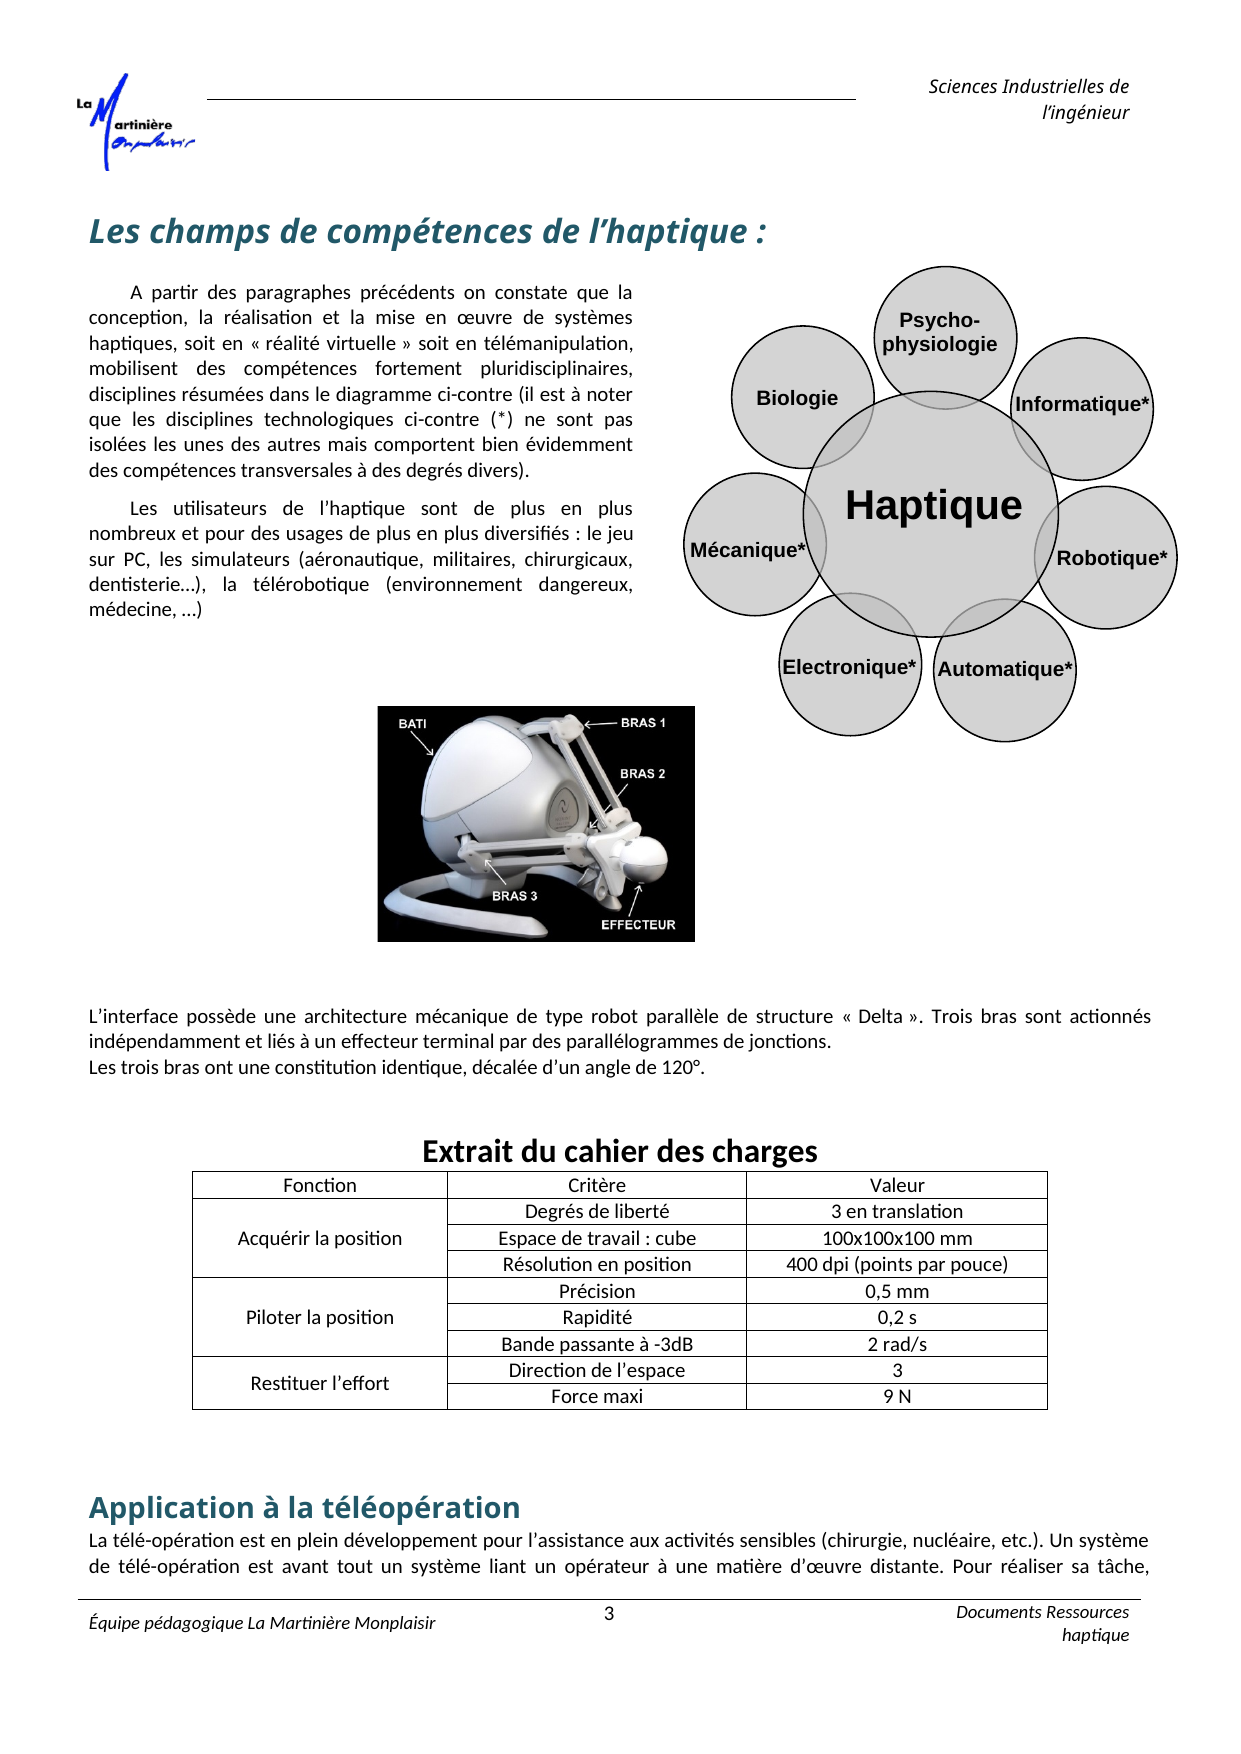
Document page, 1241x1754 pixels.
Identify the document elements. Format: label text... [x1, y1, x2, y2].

table_cell Restituer l’effort [193, 1357, 447, 1409]
table_header Critère [448, 1172, 746, 1197]
table_cell 0,2 s [747, 1304, 1047, 1330]
table_cell 400 dpi (points par pouce) [747, 1251, 1047, 1277]
table_header Valeur [747, 1172, 1047, 1197]
picture [377, 706, 695, 942]
table_cell Direction de l’espace [448, 1357, 746, 1383]
table_cell Acquérir la position [193, 1199, 447, 1277]
table_cell Piloter la position [193, 1278, 447, 1356]
text L’interface possède une architecture mécanique de type robot parallèle de structure « Delta ». Trois bras sont actionnés indépendamment et liés à un effecteur terminal par des parallélogrammes de jonctions. [89, 1003, 1152, 1054]
subtitle Application à la téléopération [89, 1488, 1152, 1527]
text A partir des paragraphes précédents on constate que la conception, la réalisation et la mise en œuvre de systèmes haptiques, soit en « réalité virtuelle » soit en télémanipulation, mobilisent des compétences fortement pluridisciplinaires, disciplines résumées dans le diagramme ci-contre (il est à noter que les disciplines technologiques ci-contre (*) ne sont pas isolées les unes des autres mais comportent bien évidemment des compétences transversales à des degrés divers). [89, 279, 902, 482]
picture [77, 73, 195, 171]
table_cell 9 N [747, 1384, 1047, 1409]
subtitle Les champs de compétences de l’haptique : [89, 208, 1152, 254]
table_cell 2 rad/s [747, 1331, 1047, 1356]
table_header Fonction [193, 1172, 447, 1197]
table_cell 3 [747, 1357, 1047, 1383]
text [89, 1527, 1152, 1578]
table_cell Rapidité [448, 1304, 746, 1330]
table_cell Résolution en position [448, 1251, 746, 1277]
text Les trois bras ont une constitution identique, décalée d’un angle de 120°. [89, 1054, 1152, 1079]
table_cell 0,5 mm [747, 1278, 1047, 1303]
table_cell Bande passante à -3dB [448, 1331, 746, 1356]
table_cell Précision [448, 1278, 746, 1303]
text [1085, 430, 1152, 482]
table_cell 3 en translation [747, 1199, 1047, 1224]
text Les utilisateurs de l’haptique sont de plus en plus nombreux et pour des usages de plus en plus diversifiés : le jeu sur PC, les simulateurs (aéronautique, militaires, chirurgicaux, dentisterie…), la télérobotique (environnement dangereux, médecine, …) [89, 495, 832, 622]
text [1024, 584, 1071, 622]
table_cell 100x100x100 mm [747, 1225, 1047, 1250]
text Extrait du cahier des charges [89, 1130, 1152, 1171]
table_cell Force maxi [448, 1384, 746, 1409]
table_cell Espace de travail : cube [448, 1225, 746, 1250]
table_cell Degrés de liberté [448, 1199, 746, 1224]
